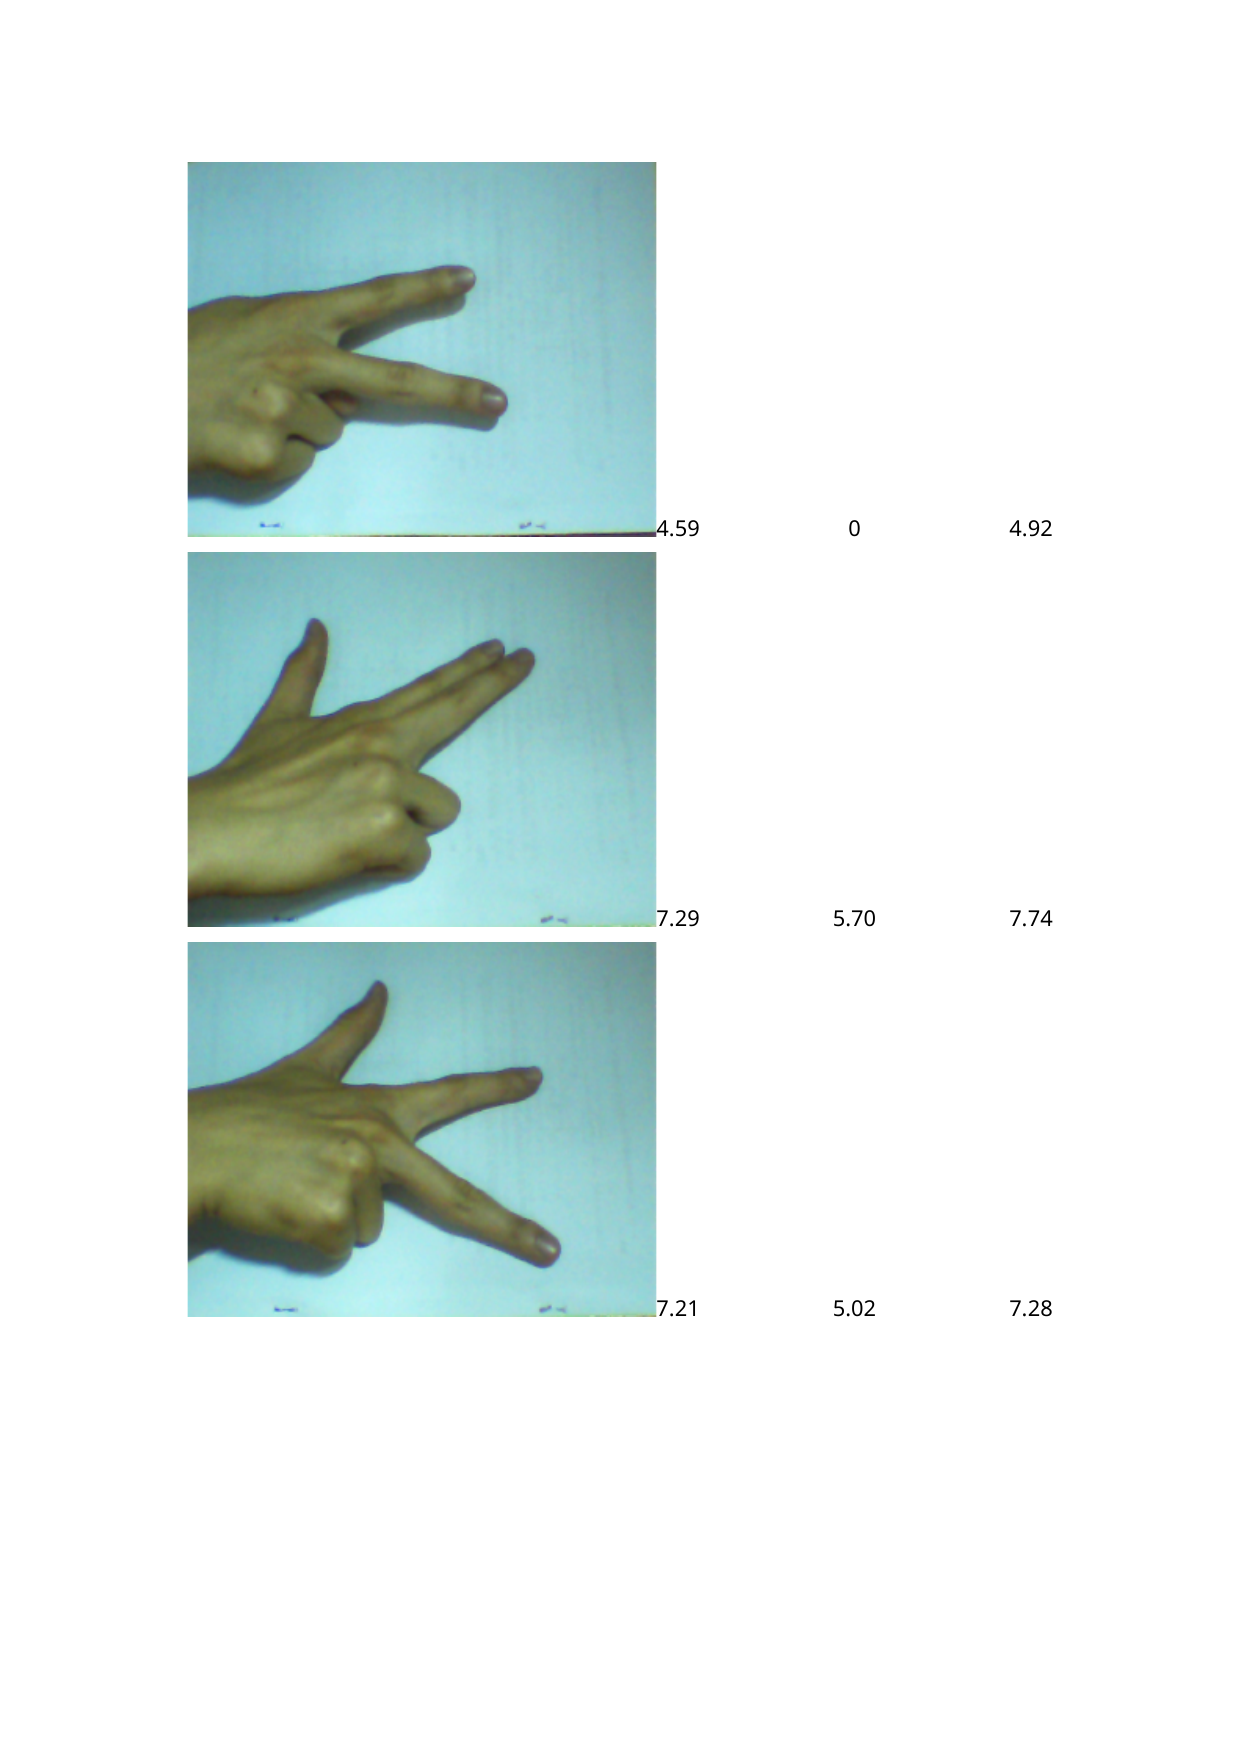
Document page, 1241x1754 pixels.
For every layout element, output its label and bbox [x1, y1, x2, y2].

picture [187, 162, 657, 537]
picture [187, 942, 657, 1317]
picture [187, 552, 657, 927]
text [187, 162, 1053, 1332]
